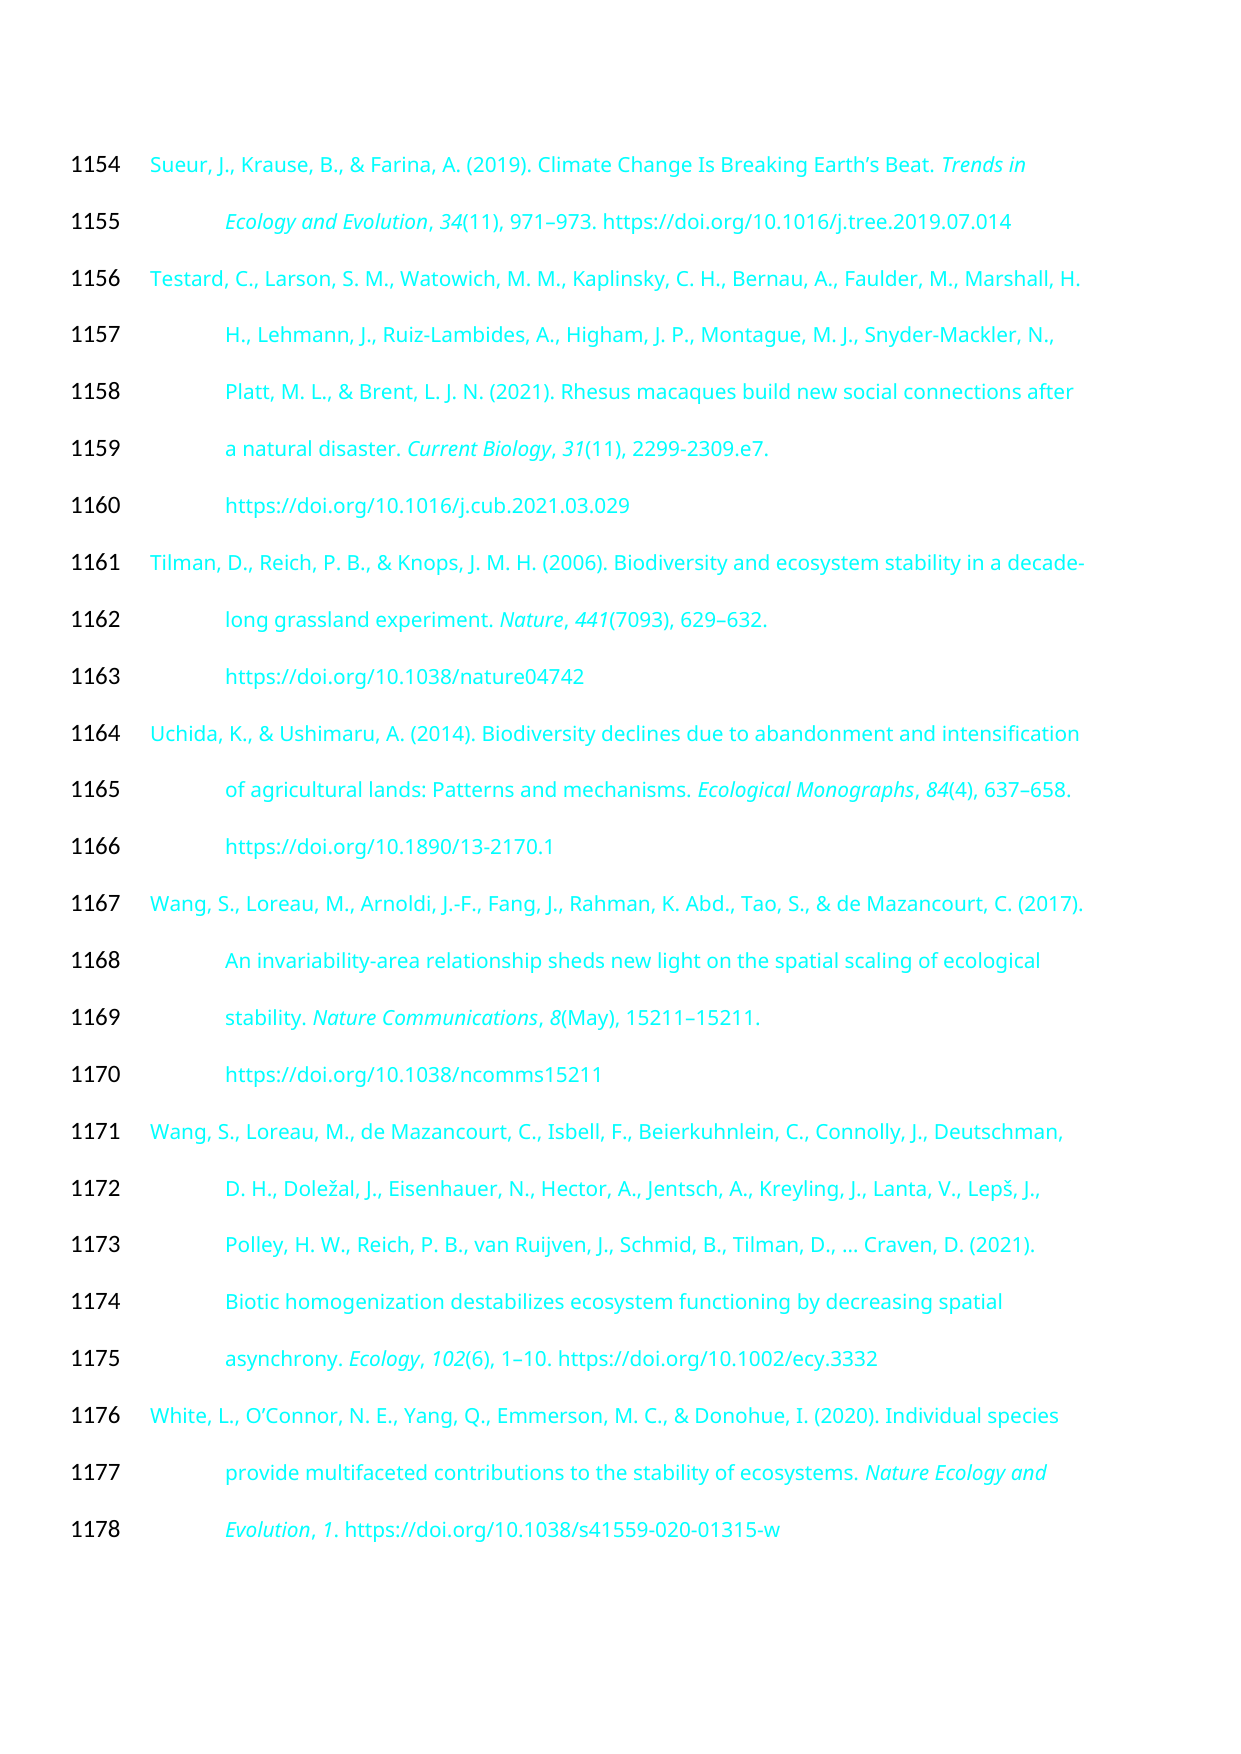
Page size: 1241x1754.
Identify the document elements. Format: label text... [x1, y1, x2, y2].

text Uchida, K., & Ushimaru, A. (2014). Biodiversity declines due to abandonment and intensification of agricultural lands: Patterns and mechanisms. Ecological Monographs, 84(4), 637–658. https://doi.org/10.1890/13-2170.1 [150, 719, 1090, 861]
text Wang, S., Loreau, M., Arnoldi, J.-F., Fang, J., Rahman, K. Abd., Tao, S., & de Mazancourt, C. (2017). An invariability-area relationship sheds new light on the spatial scaling of ecological stability. Nature Communications, 8(May), 15211–15211. https://doi.org/10.1038/ncomms15211 [150, 889, 1090, 1088]
text Wang, S., Loreau, M., de Mazancourt, C., Isbell, F., Beierkuhnlein, C., Connolly, J., Deutschman, D. H., Doležal, J., Eisenhauer, N., Hector, A., Jentsch, A., Kreyling, J., Lanta, V., Lepš, J., Polley, H. W., Reich, P. B., van Ruijven, J., Schmid, B., Tilman, D., … Craven, D. (2021). Biotic homogenization destabilizes ecosystem functioning by decreasing spatial asynchrony. Ecology, 102(6), 1–10. https://doi.org/10.1002/ecy.3332 [150, 1117, 1090, 1373]
text Testard, C., Larson, S. M., Watowich, M. M., Kaplinsky, C. H., Bernau, A., Faulder, M., Marshall, H. H., Lehmann, J., Ruiz-Lambides, A., Higham, J. P., Montague, M. J., Snyder-Mackler, N., Platt, M. L., & Brent, L. J. N. (2021). Rhesus macaques build new social connections after a natural disaster. Current Biology, 31(11), 2299-2309.e7. https://doi.org/10.1016/j.cub.2021.03.029 [150, 264, 1090, 520]
text White, L., O’Connor, N. E., Yang, Q., Emmerson, M. C., & Donohue, I. (2020). Individual species provide multifaceted contributions to the stability of ecosystems. Nature Ecology and Evolution, 1. https://doi.org/10.1038/s41559-020-01315-w [150, 1401, 1090, 1543]
text Sueur, J., Krause, B., & Farina, A. (2019). Climate Change Is Breaking Earth’s Beat. Trends in Ecology and Evolution, 34(11), 971–973. https://doi.org/10.1016/j.tree.2019.07.014 [150, 150, 1090, 235]
text Tilman, D., Reich, P. B., & Knops, J. M. H. (2006). Biodiversity and ecosystem stability in a decade-long grassland experiment. Nature, 441(7093), 629–632. https://doi.org/10.1038/nature04742 [150, 548, 1090, 690]
